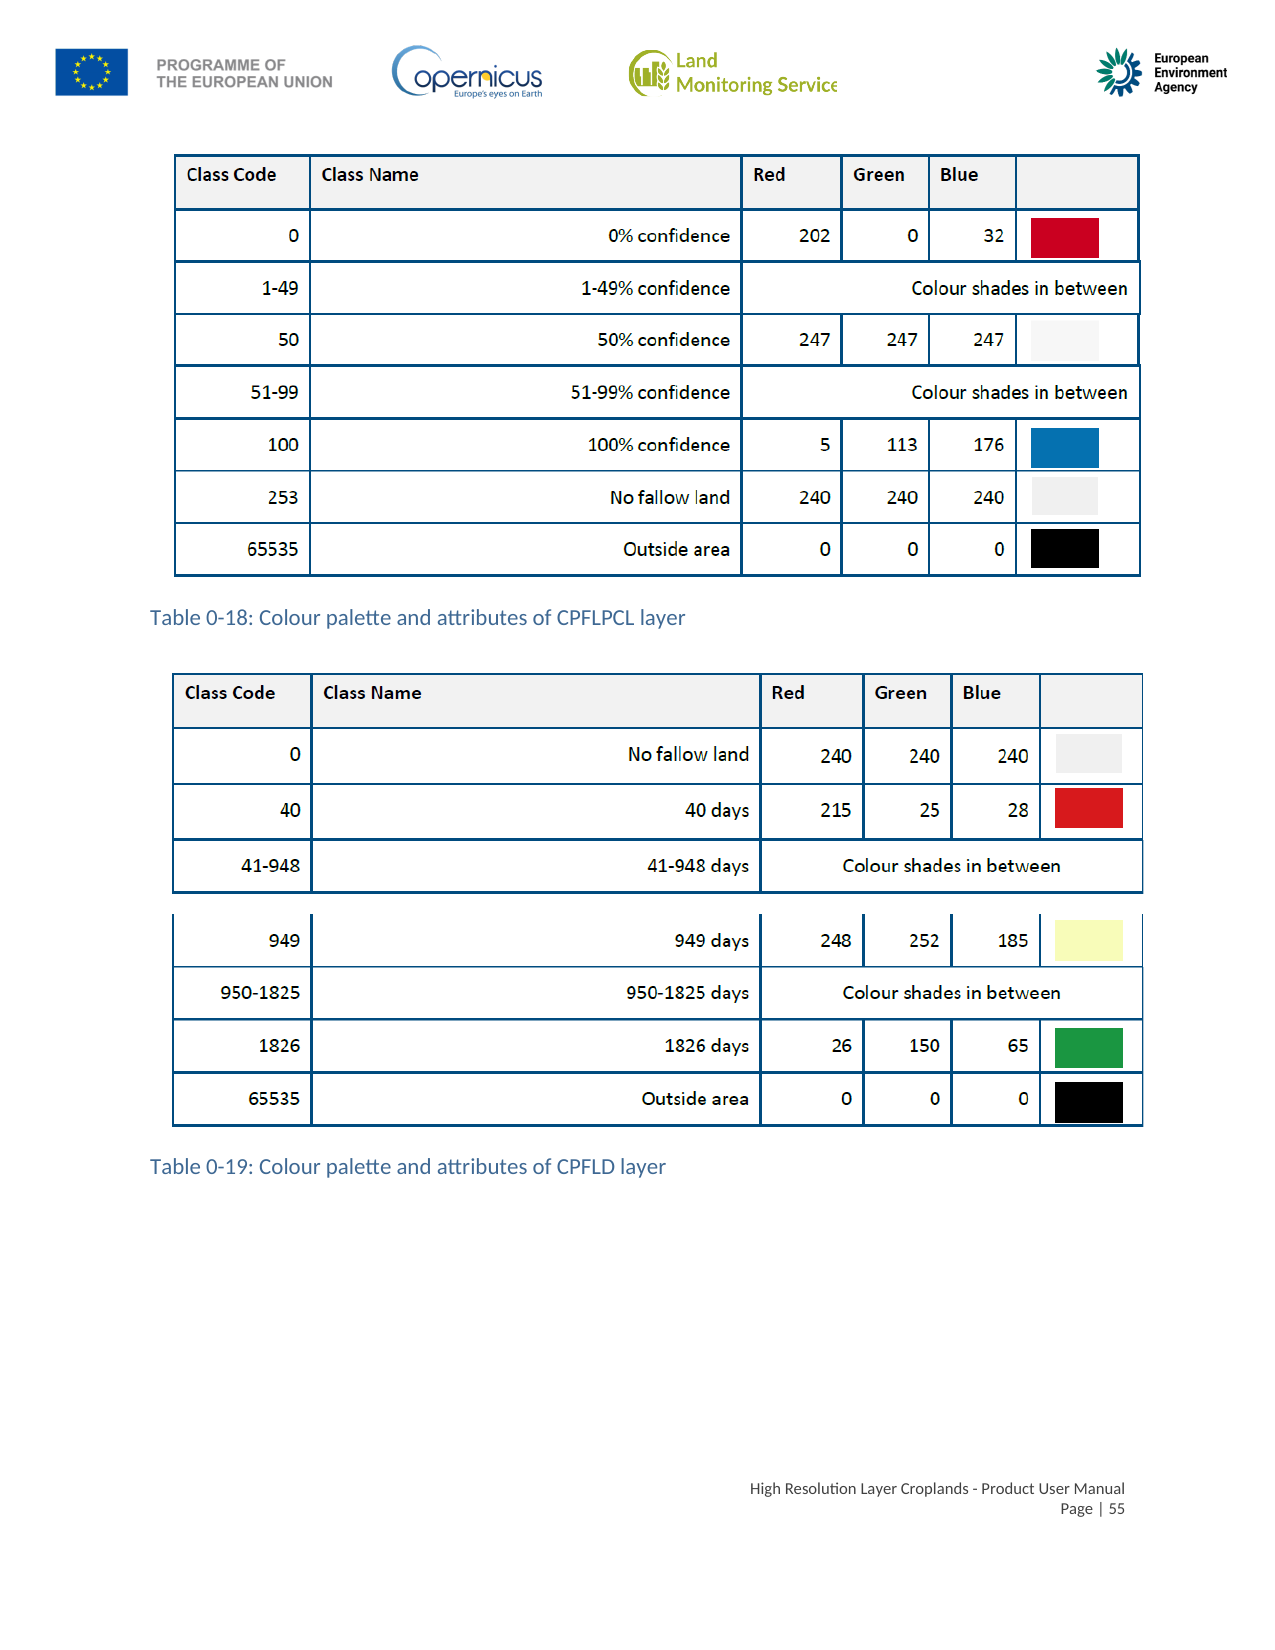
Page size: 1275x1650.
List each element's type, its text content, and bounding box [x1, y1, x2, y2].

picture [168, 150, 1144, 579]
text Table 0-18: Colour palette and attributes of CPFLPCL layer [150, 603, 1125, 631]
text Table 0-19: Colour palette and attributes of CPFLD layer [150, 1152, 1125, 1180]
picture [1094, 46, 1228, 97]
picture [628, 50, 837, 97]
picture [168, 914, 1144, 1128]
picture [371, 15, 560, 130]
picture [29, 21, 351, 124]
picture [168, 668, 1144, 896]
